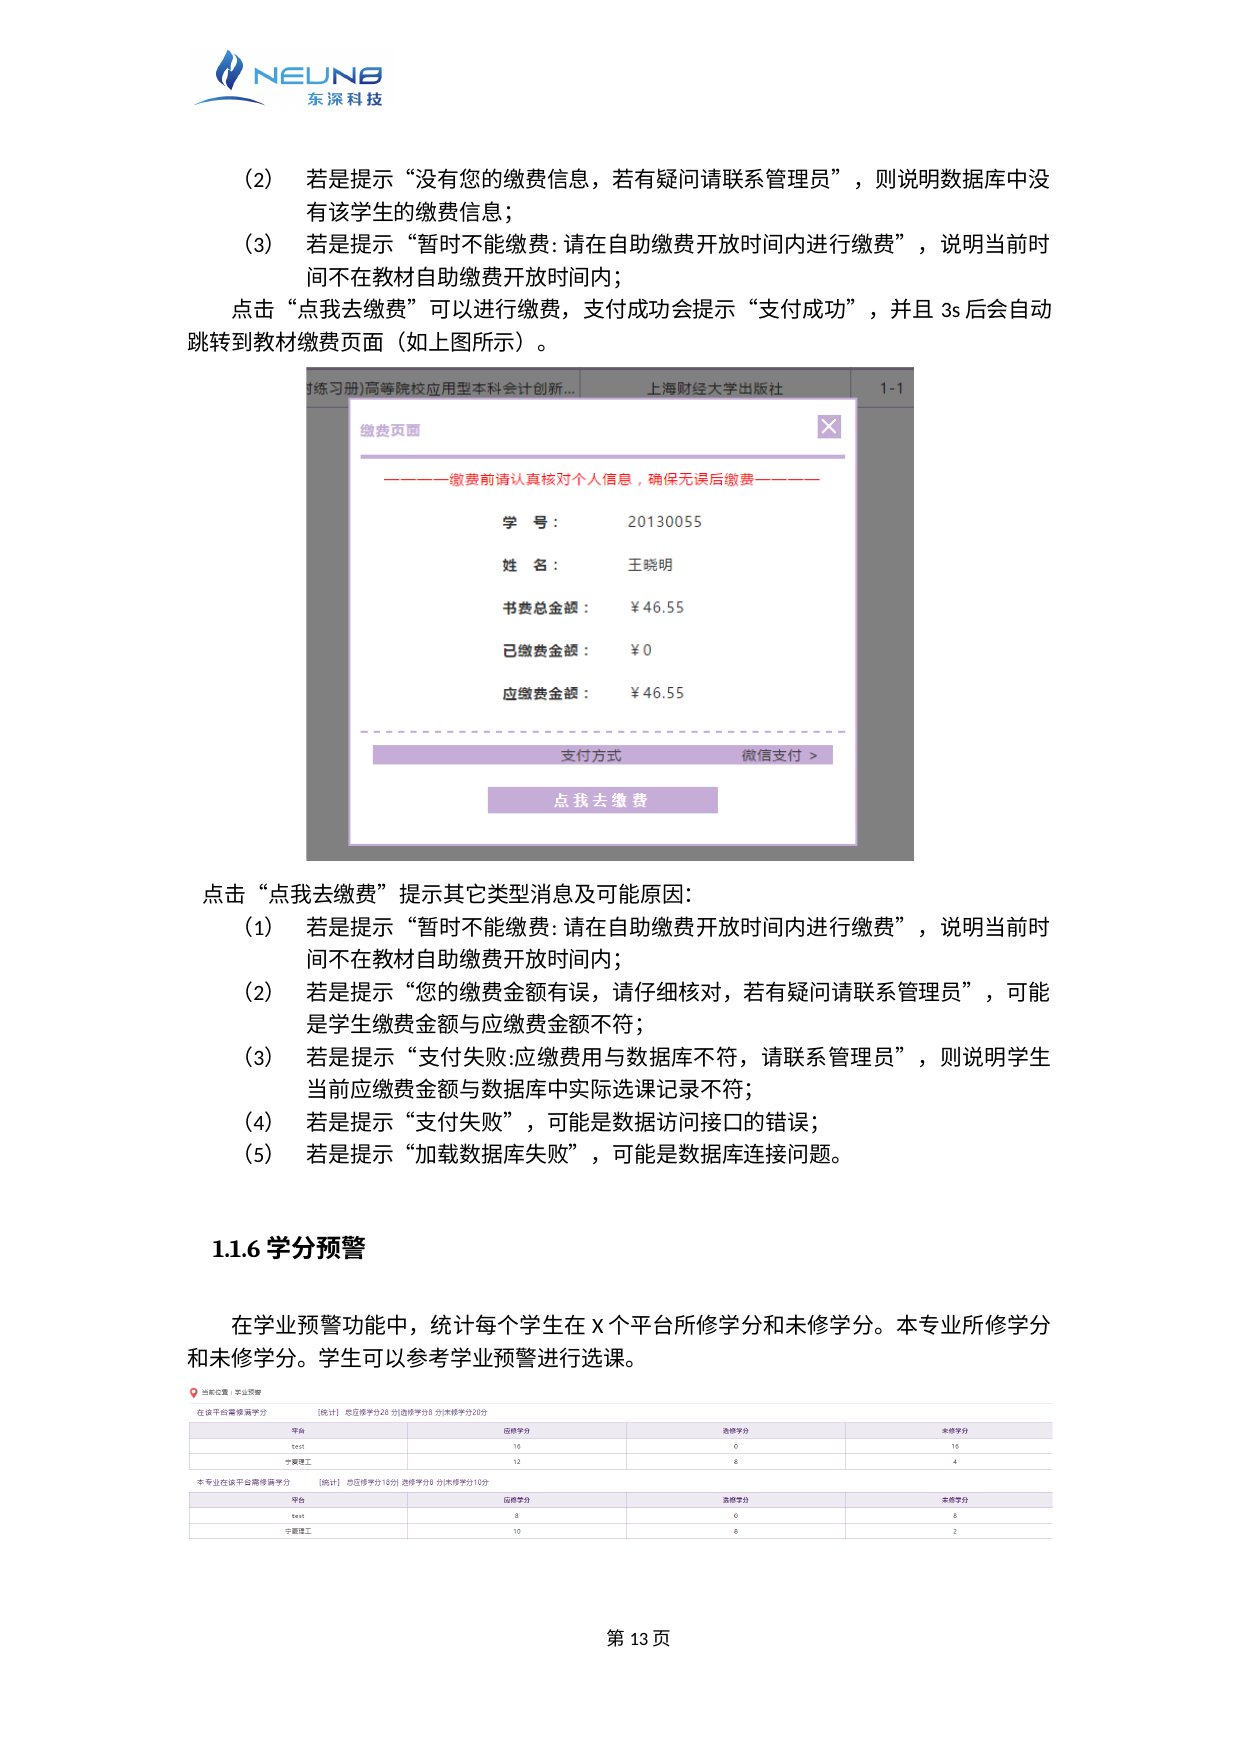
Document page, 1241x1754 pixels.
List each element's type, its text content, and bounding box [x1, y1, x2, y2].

picture [306, 367, 914, 861]
list 若是提示“暂时不能缴费: 请在自助缴费开放时间内进行缴费”，说明当前时间不在教材自助缴费开放时间内； [231, 909, 1053, 974]
picture [187, 1385, 1053, 1541]
list 若是提示“没有您的缴费信息，若有疑问请联系管理员”，则说明数据库中没有该学生的缴费信息； [231, 162, 1053, 227]
list 若是提示“您的缴费金额有误，请仔细核对，若有疑问请联系管理员”，可能是学生缴费金额与应缴费金额不符； [231, 974, 1053, 1039]
text 在学业预警功能中，统计每个学生在X个平台所修学分和未修学分。本专业所修学分和未修学分。学生可以参考学业预警进行选课。 [187, 1308, 1053, 1373]
list 若是提示“加载数据库失败”，可能是数据库连接问题。 [231, 1137, 1053, 1169]
list 若是提示“暂时不能缴费: 请在自助缴费开放时间内进行缴费”，说明当前时间不在教材自助缴费开放时间内； [231, 227, 1053, 292]
list 若是提示“支付失败”，可能是数据访问接口的错误； [231, 1104, 1053, 1137]
text 点击“点我去缴费”可以进行缴费，支付成功会提示“支付成功”，并且3s后会自动跳转到教材缴费页面（如上图所示）。 [187, 292, 1053, 357]
picture [187, 48, 394, 110]
subtitle 1.1.6 学分预警 [187, 1214, 1053, 1279]
list 若是提示“支付失败:应缴费用与数据库不符，请联系管理员”，则说明学生当前应缴费金额与数据库中实际选课记录不符； [231, 1039, 1053, 1104]
